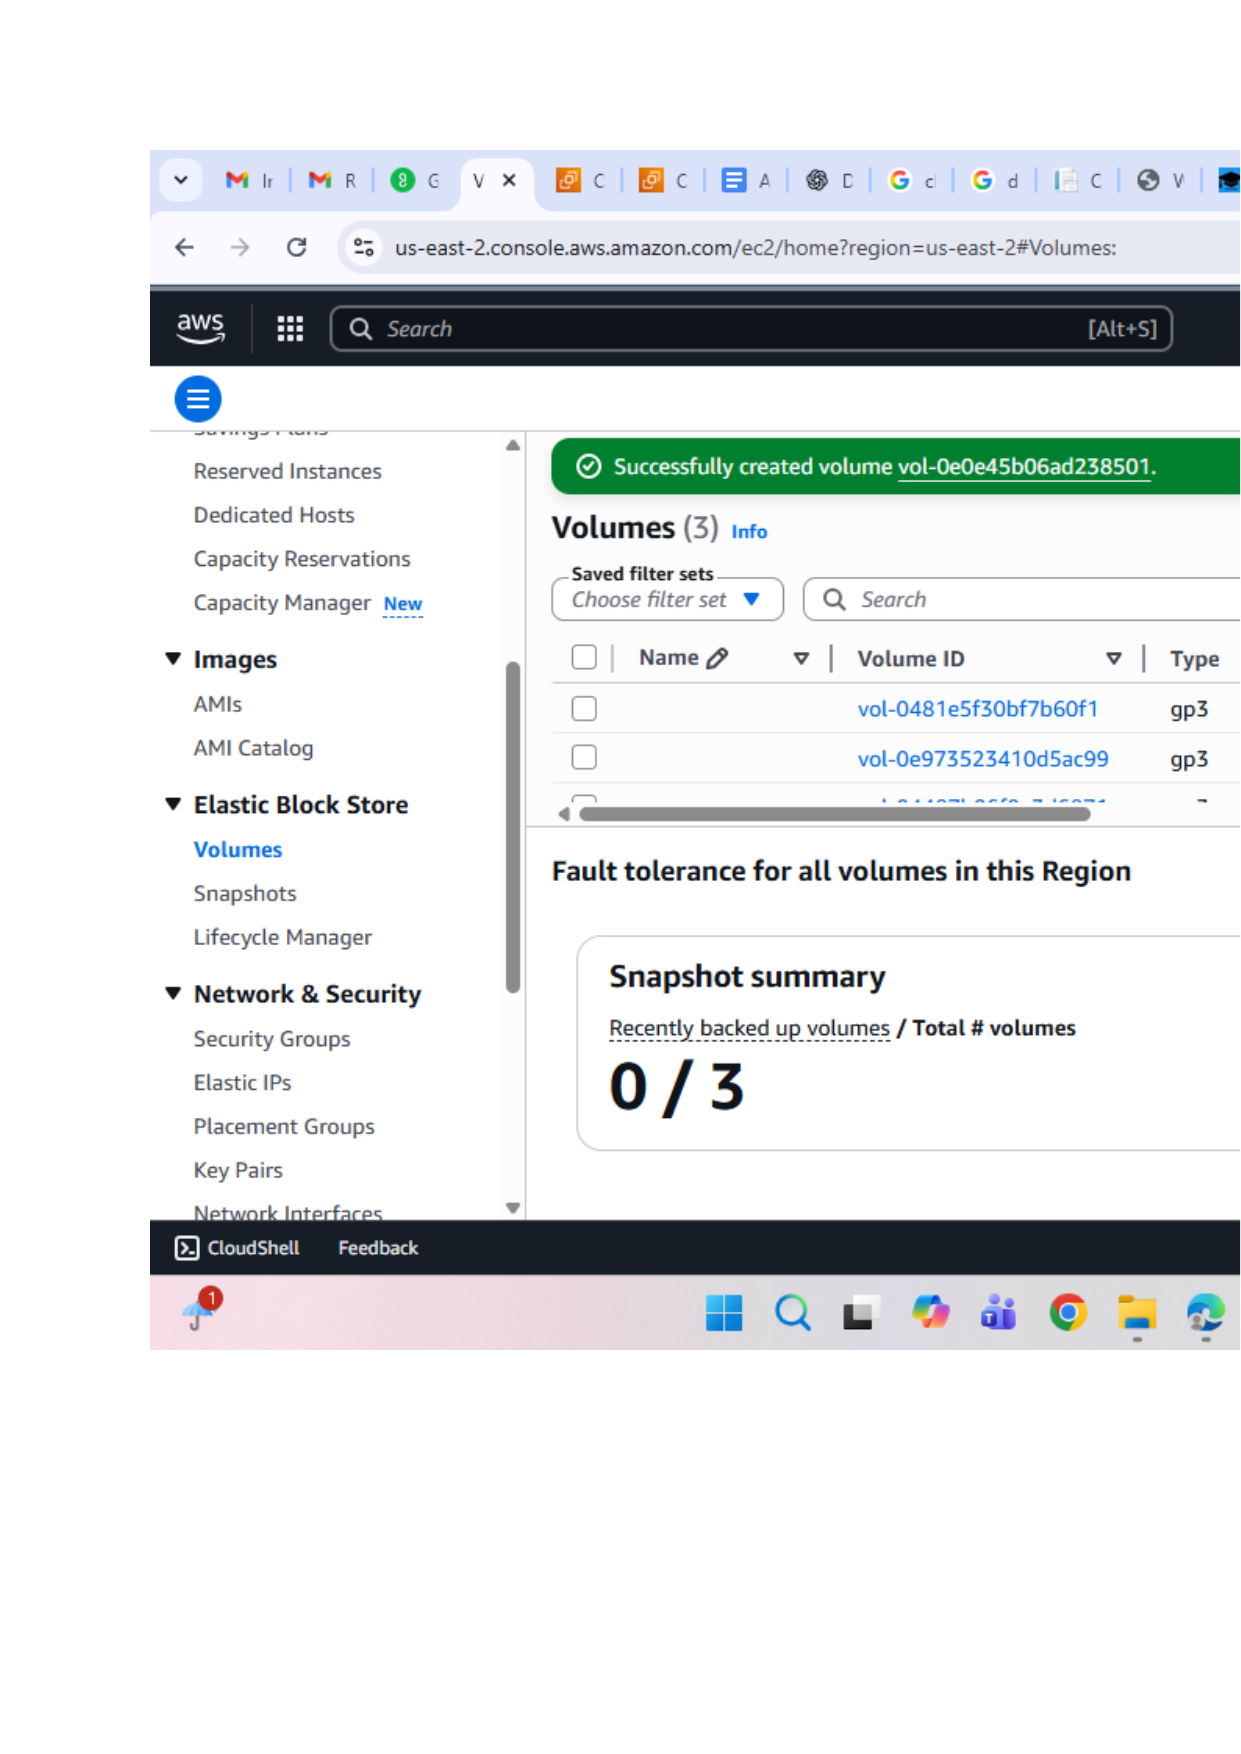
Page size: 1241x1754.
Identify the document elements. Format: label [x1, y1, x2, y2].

picture [150, 150, 1241, 1350]
